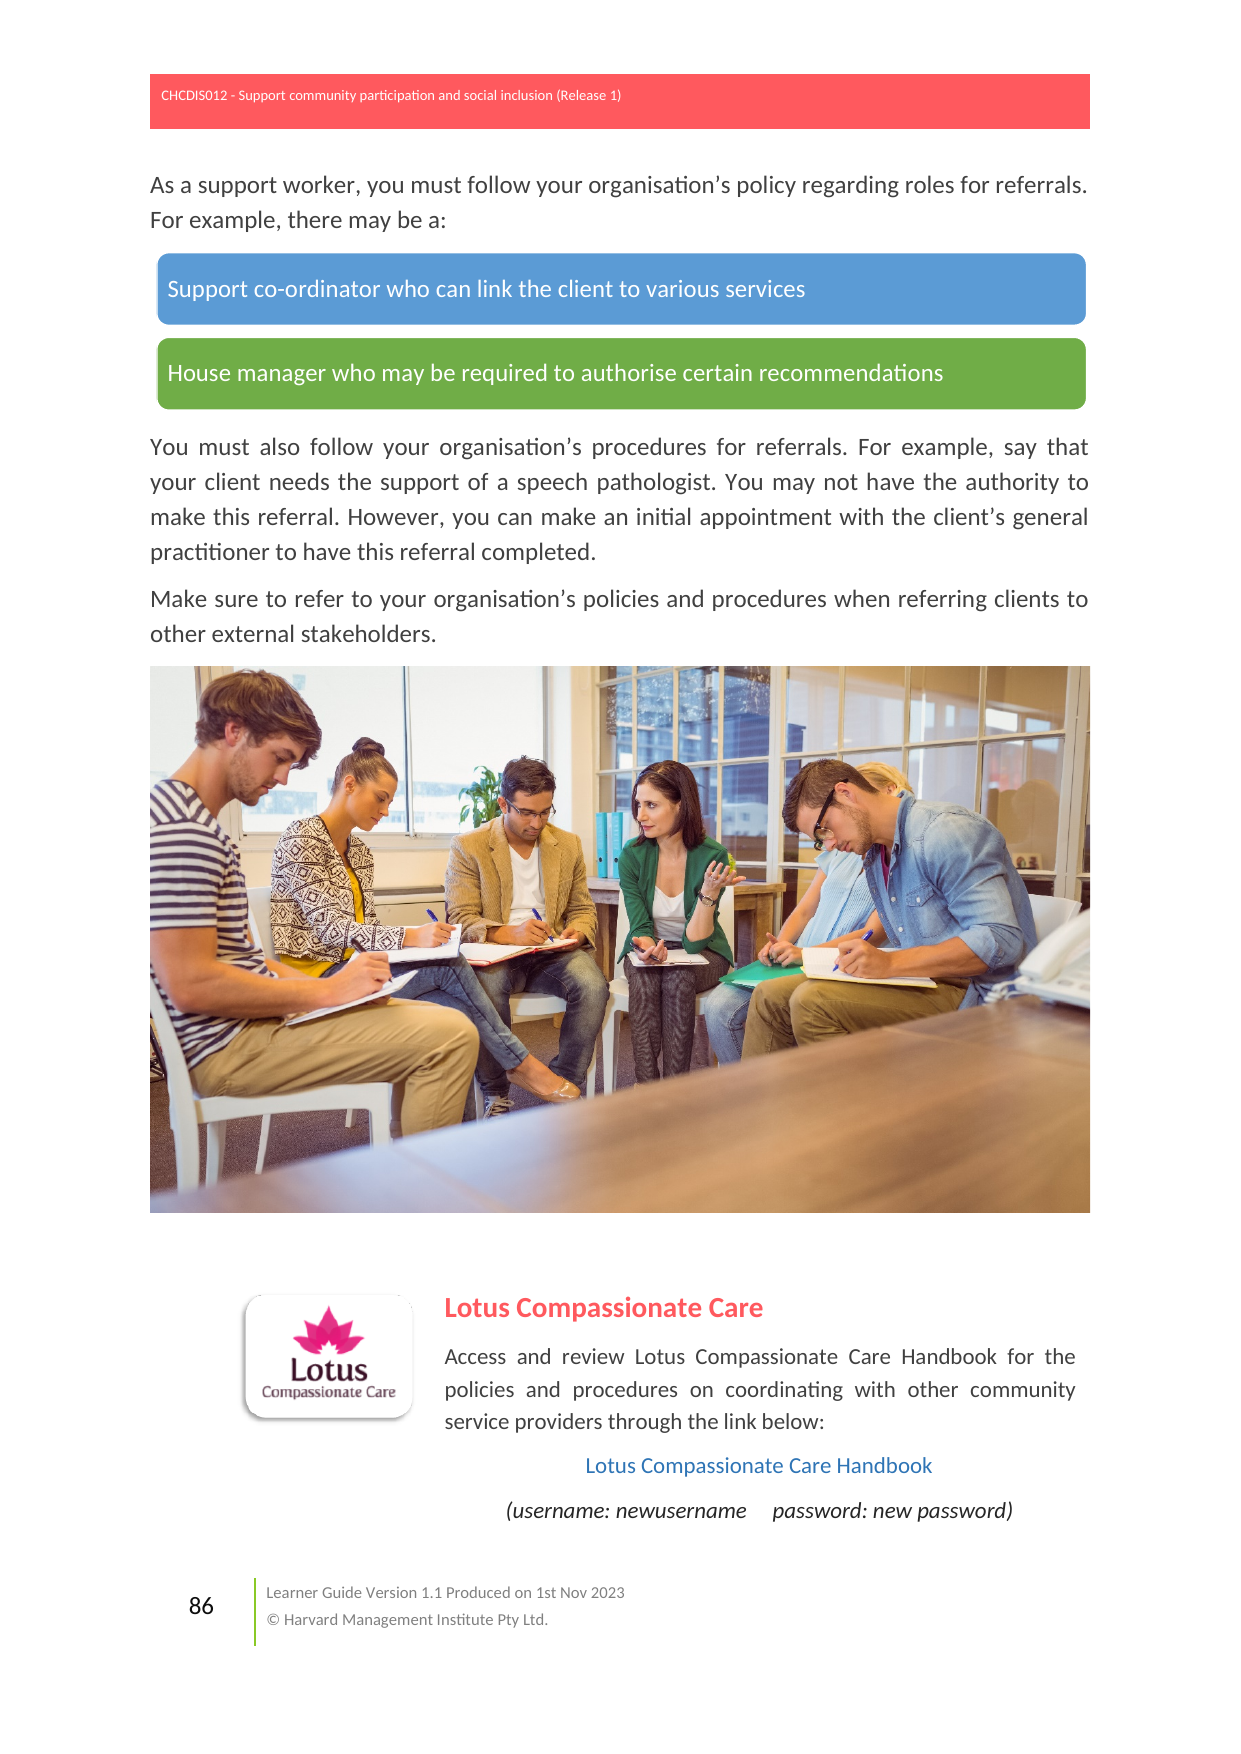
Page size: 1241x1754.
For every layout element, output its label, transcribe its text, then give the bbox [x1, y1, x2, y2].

table_header Lotus Compassionate Care Access and review Lotus Compassionate Care Handbook for the policies and procedures on coordinating with other community service providers through the link below: Lotus Compassionate Care Handbook (username: newusername password: new password) [430, 1277, 1088, 1541]
picture [234, 1289, 419, 1429]
table_header [223, 1277, 430, 1541]
text As a support worker, you must follow your organisation’s policy regarding roles for referrals. For example, there may be a: [150, 169, 1090, 235]
picture [150, 666, 1091, 1213]
text Make sure to refer to your organisation’s policies and procedures when referring clients to other external stakeholders. [150, 584, 1090, 649]
text You must also follow your organisation’s procedures for referrals. For example, say that your client needs the support of a speech pathologist. You may not have the authority to make this referral. However, you can make an initial appointment with the client’s general practitioner to have this referral completed. [150, 431, 1090, 567]
